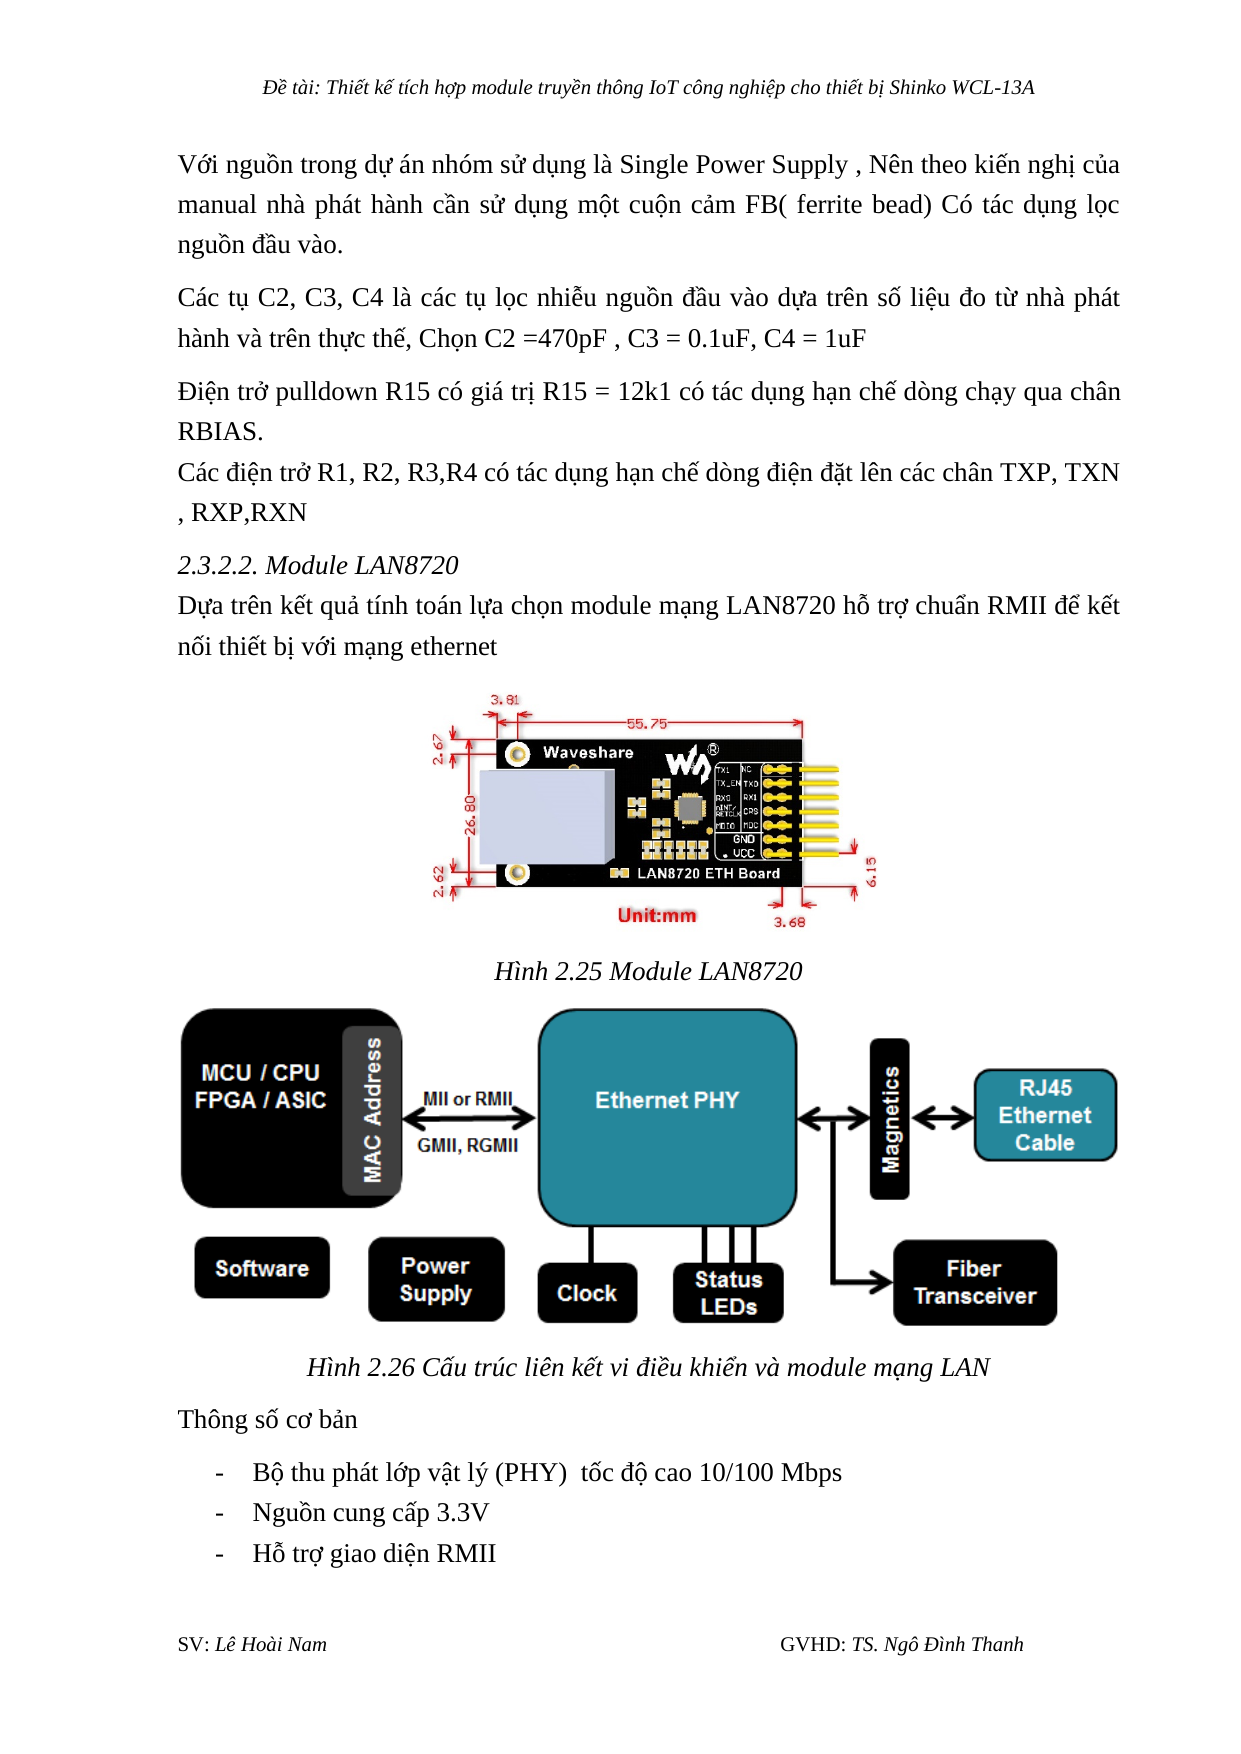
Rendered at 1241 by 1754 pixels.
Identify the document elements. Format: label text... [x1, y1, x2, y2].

list Nguồn cung cấp 3.3V [215, 1497, 1122, 1528]
list Bộ thu phát lớp vật lý (PHY) tốc độ cao 10/100 Mbps [215, 1456, 1122, 1487]
picture [421, 682, 879, 934]
picture [177, 1007, 1123, 1330]
text Với nguồn trong dự án nhóm sử dụng là Single Power Supply , Nên theo kiến nghị của manual nhà phát hành cần sử dụng một cuộn cảm FB( ferrite bead) Có tác dụng lọc nguồn đầu vào. [177, 148, 1122, 260]
subtitle Module LAN8720 [177, 549, 1122, 580]
list Hỗ trợ giao diện RMII [215, 1537, 1122, 1568]
text Dựa trên kết quả tính toán lựa chọn module mạng LAN8720 hỗ trợ chuẩn RMII để kết nối thiết bị với mạng ethernet [177, 589, 1122, 661]
text Thông số cơ bản [177, 1403, 1122, 1434]
text Điện trở pulldown R15 có giá trị R15 = 12k1 có tác dụng hạn chế dòng chạy qua chân RBIAS. Các điện trở R1, R2, R3,R4 có tác dụng hạn chế dòng điện đặt lên các chân TXP, TXN , RXP,RXN [177, 375, 1122, 527]
text Các tụ C2, C3, C4 là các tụ lọc nhiễu nguồn đầu vào dựa trên số liệu đo từ nhà phát hành và trên thực thế, Chọn C2 =470pF , C3 = 0.1uF, C4 = 1uF [177, 281, 1122, 353]
